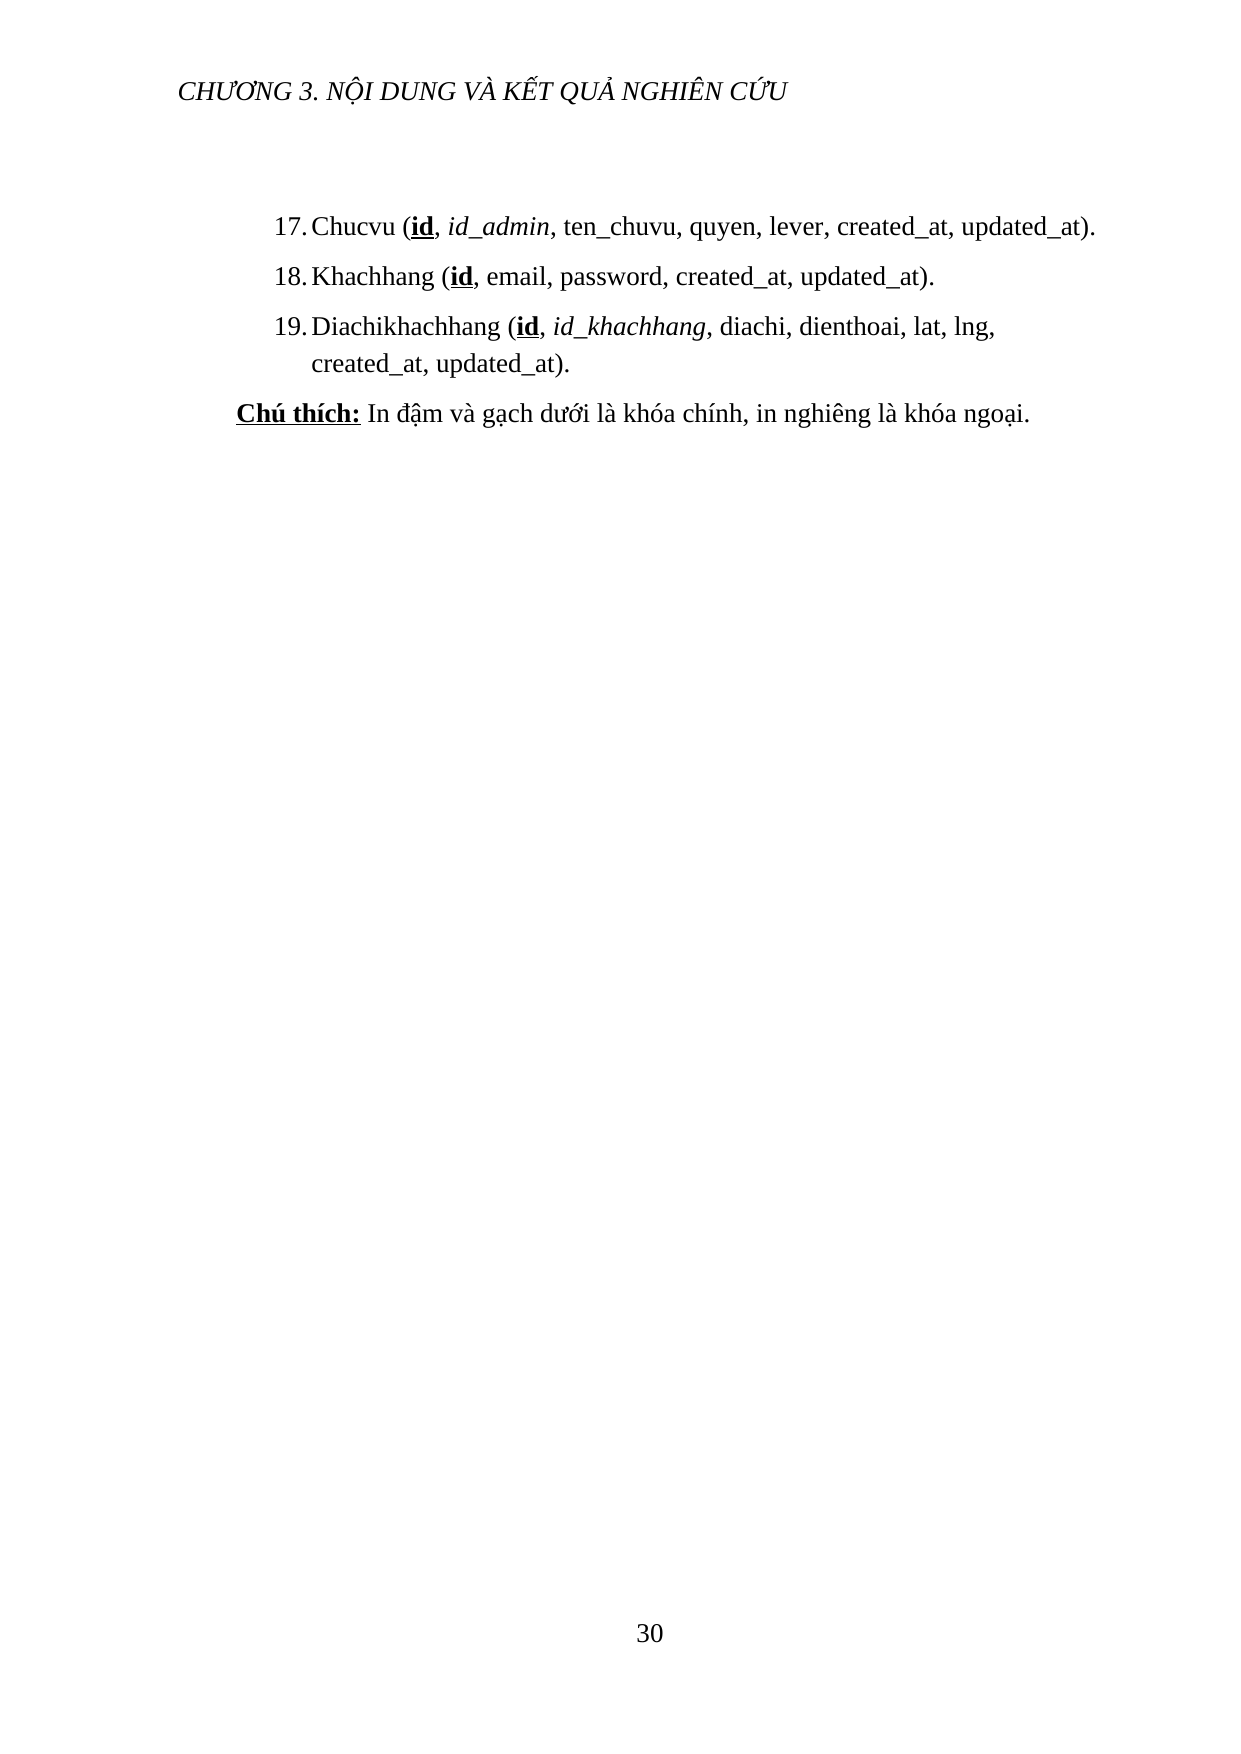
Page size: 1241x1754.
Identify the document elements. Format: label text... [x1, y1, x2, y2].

text Chú thích: In đậm và gạch dưới là khóa chính, in nghiêng là khóa ngoại. [177, 397, 1122, 428]
list Diachikhachhang (id, id_khachhang, diachi, dienthoai, lat, lng, created_at, updated_at). [274, 309, 1122, 378]
list Khachhang (id, email, password, created_at, updated_at). [274, 260, 1122, 291]
list Chucvu (id, id_admin, ten_chuvu, quyen, lever, created_at, updated_at). [274, 210, 1122, 241]
